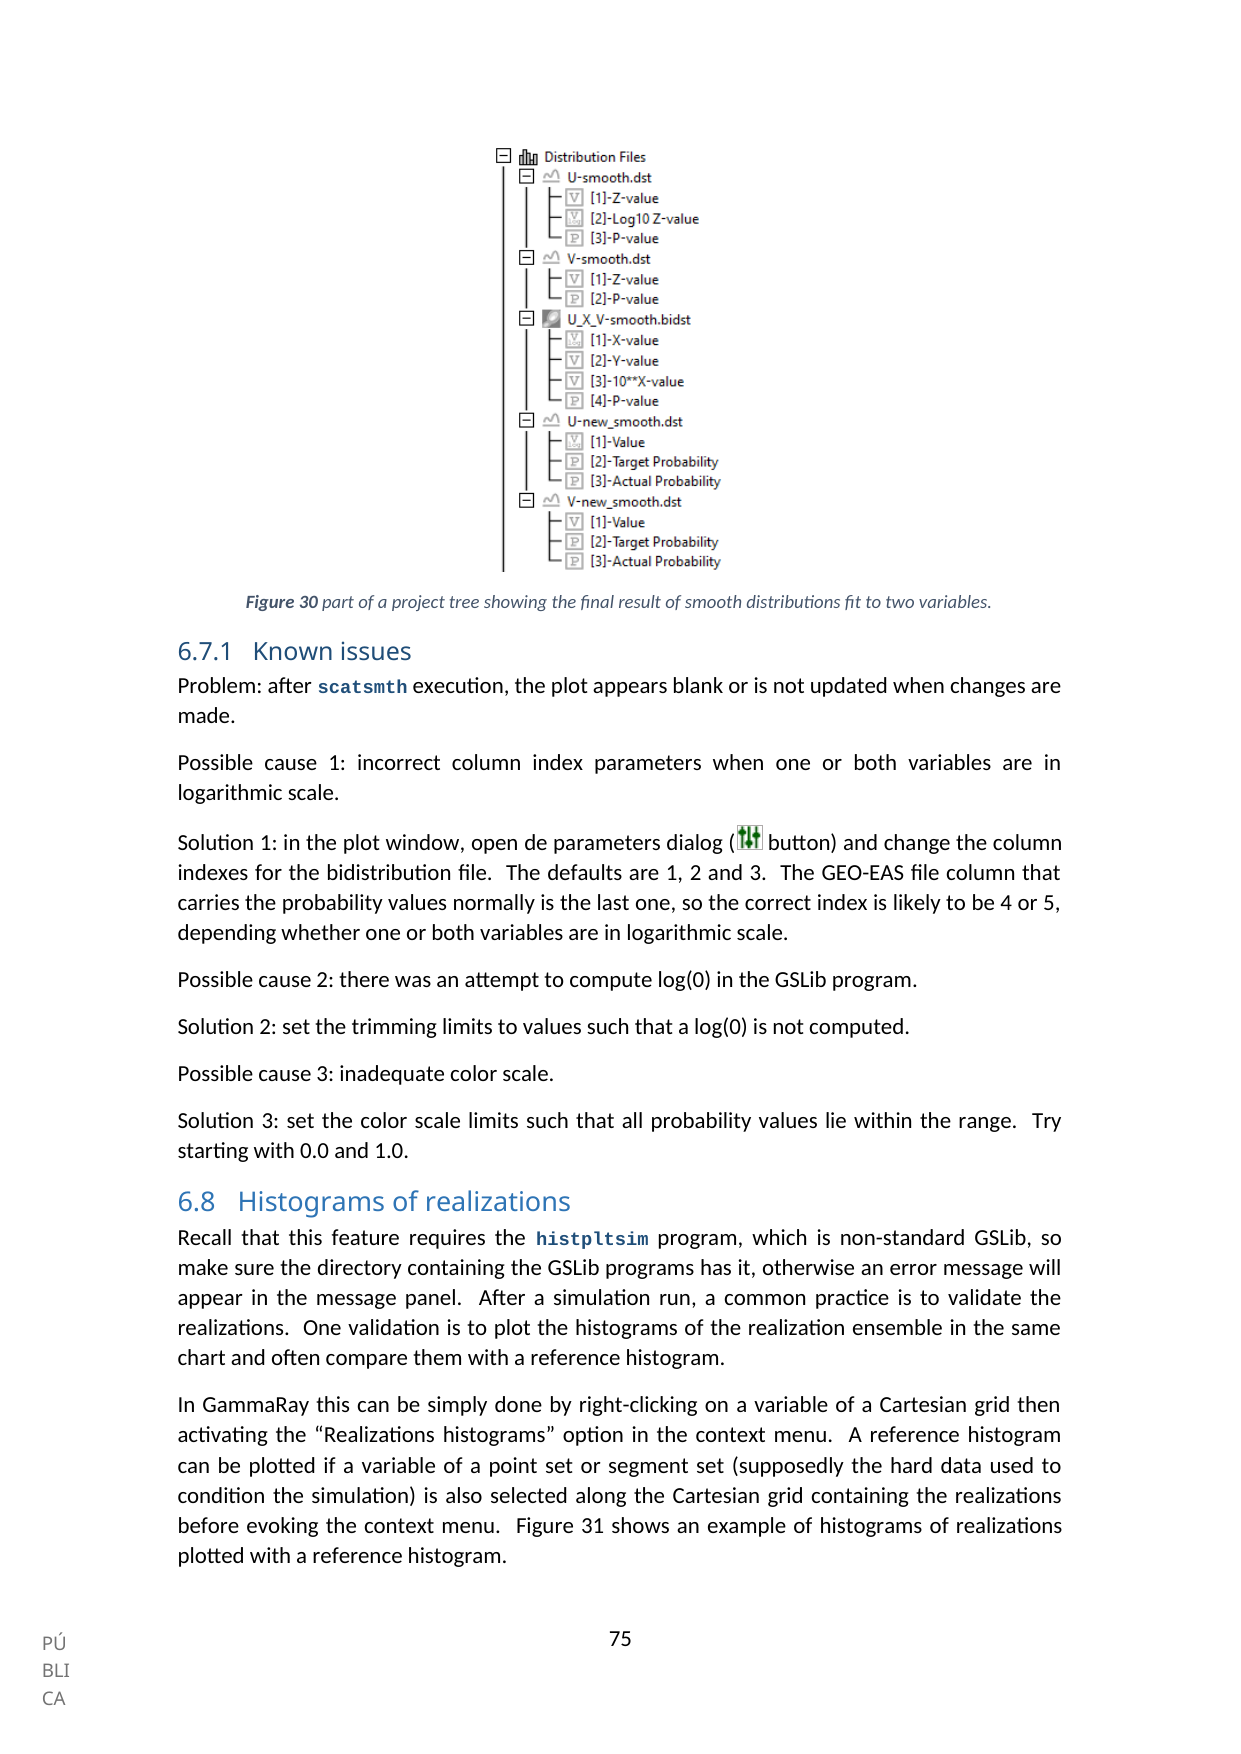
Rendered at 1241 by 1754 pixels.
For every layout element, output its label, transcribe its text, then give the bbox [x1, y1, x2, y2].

text Possible cause 1: incorrect column index parameters when one or both variables are in logarithmic scale. [177, 748, 1063, 806]
text Recall that this feature requires the histpltsim program, which is non-standard GSLib, so make sure the directory containing the GSLib programs has it, otherwise an error message will appear in the message panel. After a simulation run, a common practice is to validate the realizations. One validation is to plot the histograms of the realization ensemble in the same chart and often compare them with a reference histogram. [177, 1223, 1063, 1372]
subtitle Known issues [177, 634, 1063, 668]
text Solution 2: set the trimming limits to values such that a log(0) is not computed. [177, 1012, 1063, 1040]
text Solution 1: in the plot window, open de parameters dialog ( button) and change the column indexes for the bidistribution file. The defaults are 1, 2 and 3. The GEO-EAS file column that carries the probability values normally is the last one, so the correct index is likely to be 4 or 5, depending whether one or both variables are in logarithmic scale. [177, 825, 1063, 946]
picture [738, 826, 762, 849]
subtitle Histograms of realizations [177, 1183, 1063, 1220]
text Problem: after scatsmth execution, the plot appears blank or is not updated when changes are made. [177, 671, 1063, 729]
text Possible cause 2: there was an attempt to compute log(0) in the GSLib program. [177, 965, 1063, 993]
text Figure 30 part of a project tree showing the final result of smooth distributions fit to two variables. [177, 590, 1063, 613]
text In GammaRay this can be simply done by right-clicking on a variable of a Cartesian grid then activating the “Realizations histograms” option in the context menu. A reference histogram can be plotted if a variable of a point set or segment set (supposedly the hard data used to condition the simulation) is also selected along the Cartesian grid containing the realizations before evoking the context menu. Figure 31 shows an example of histograms of realizations plotted with a reference histogram. [177, 1390, 1063, 1569]
text Solution 3: set the color scale limits such that all probability values lie within the range. Try starting with 0.0 and 1.0. [177, 1106, 1063, 1164]
text Possible cause 3: inadequate color scale. [177, 1059, 1063, 1087]
picture [495, 147, 745, 572]
